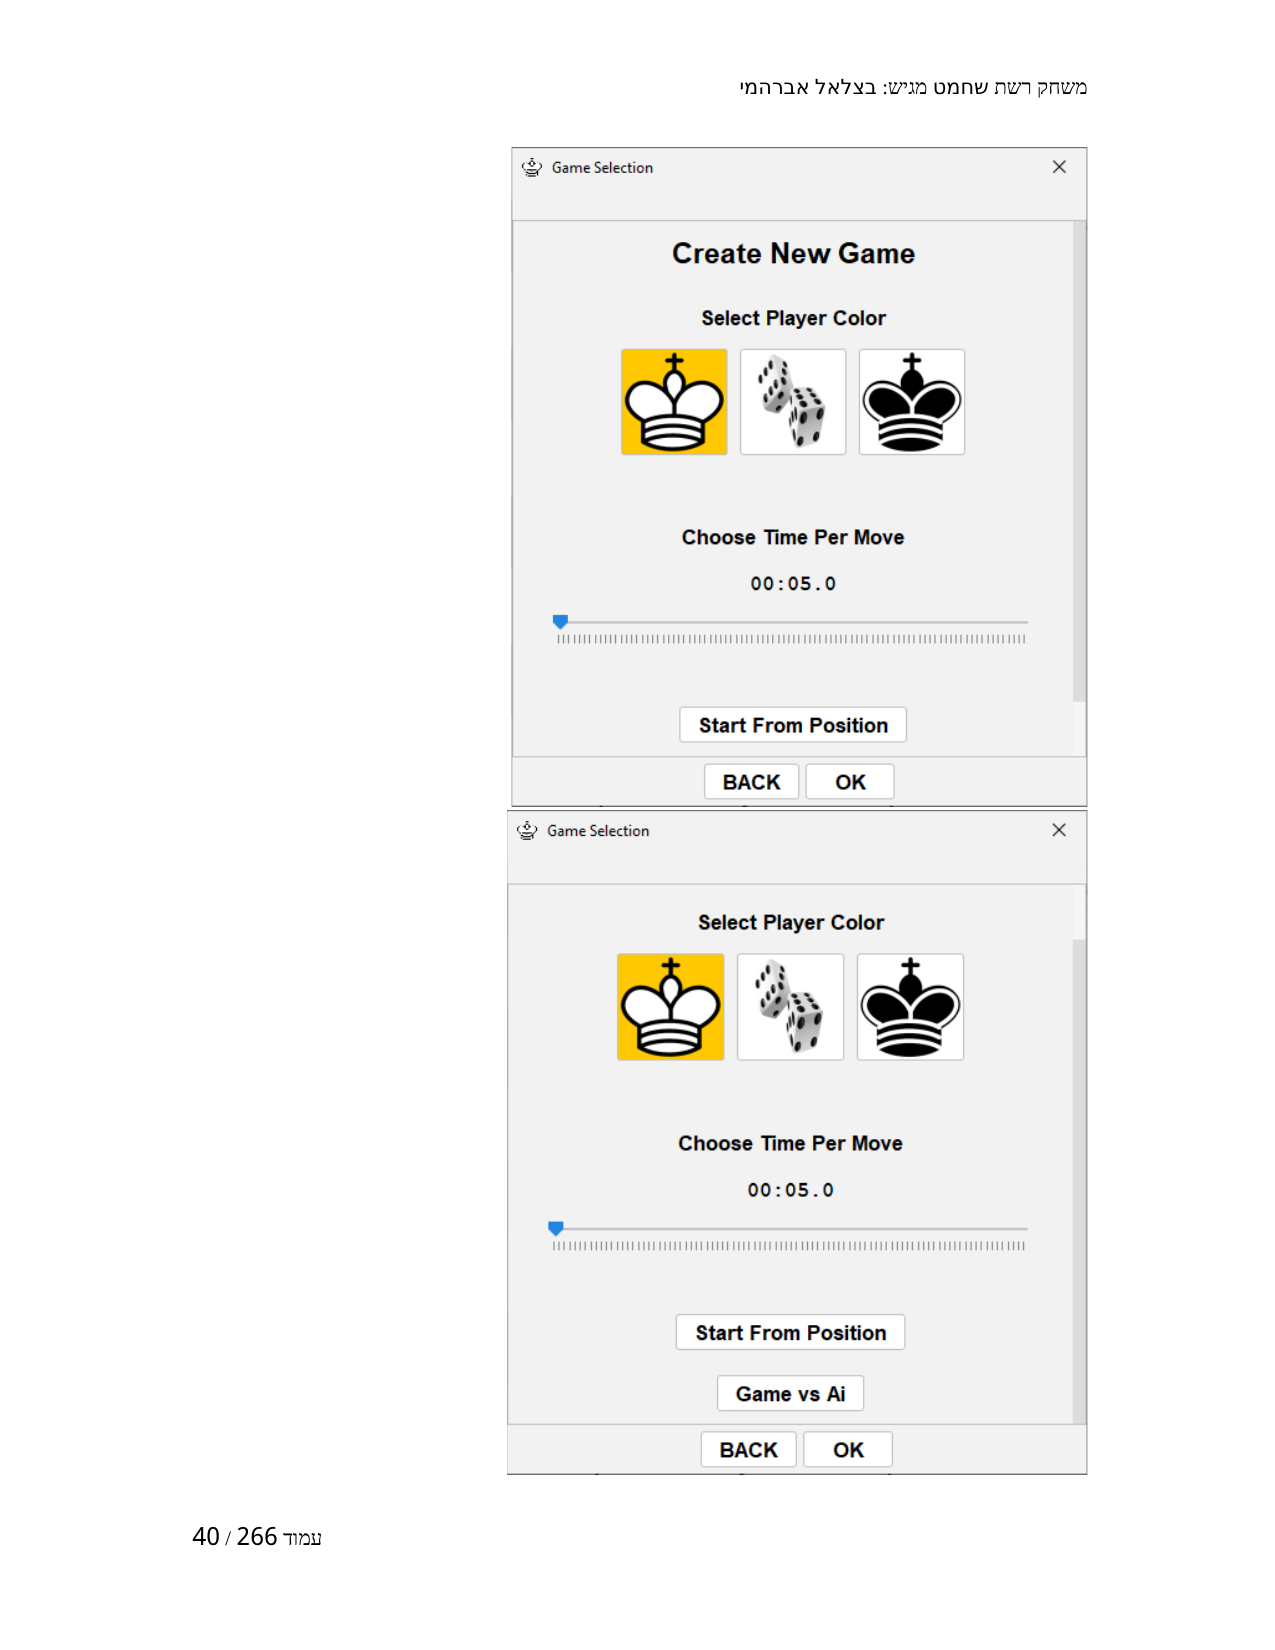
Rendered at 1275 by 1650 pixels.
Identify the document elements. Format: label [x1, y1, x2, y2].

picture [507, 810, 1088, 1475]
picture [511, 147, 1088, 807]
